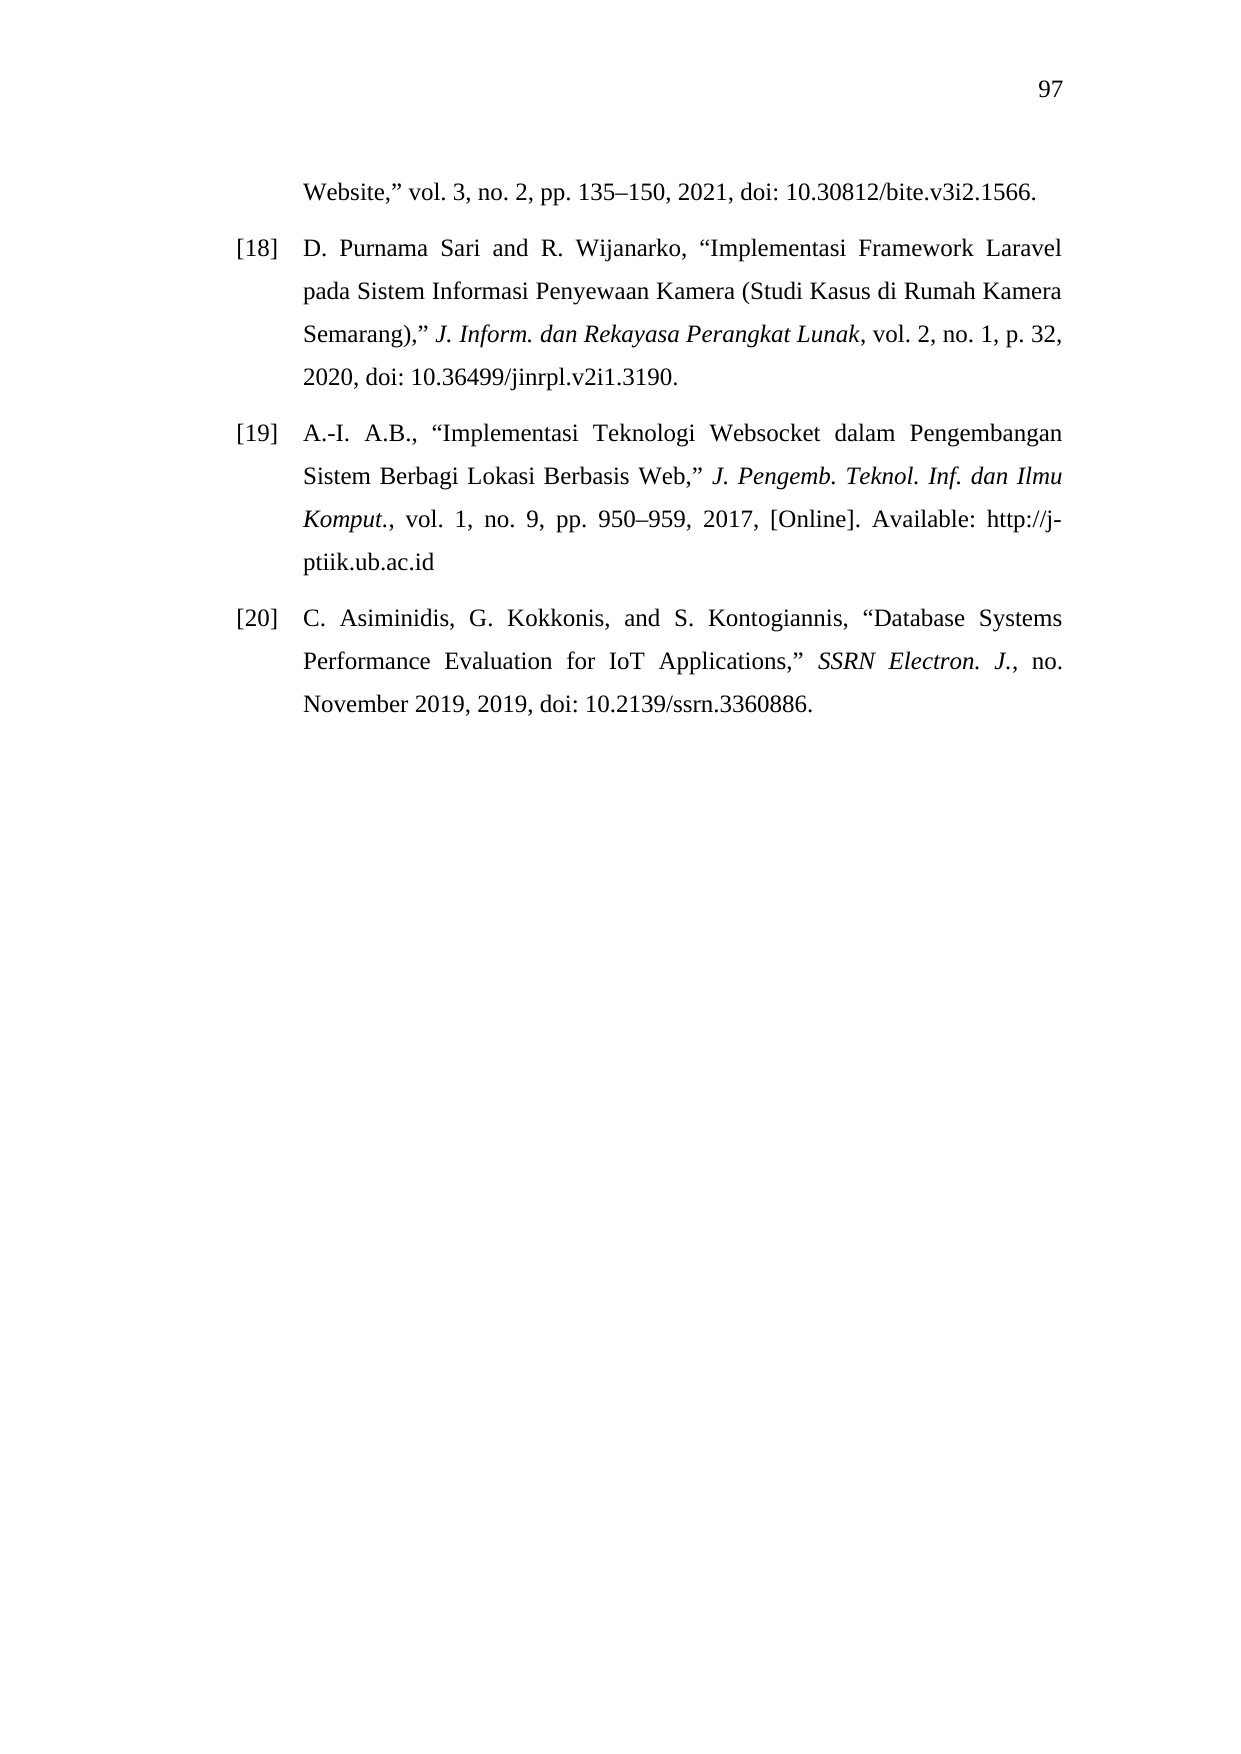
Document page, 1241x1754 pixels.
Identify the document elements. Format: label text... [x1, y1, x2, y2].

text [19] A.-I. A.B., “Implementasi Teknologi Websocket dalam Pengembangan Sistem Berbagi Lokasi Berbasis Web,” J. Pengemb. Teknol. Inf. dan Ilmu Komput., vol. 1, no. 9, pp. 950–959, 2017, [Online]. Available: http://j-ptiik.ub.ac.id [236, 418, 1063, 576]
text [20] C. Asiminidis, G. Kokkonis, and S. Kontogiannis, “Database Systems Performance Evaluation for IoT Applications,” SSRN Electron. J., no. November 2019, 2019, doi: 10.2139/ssrn.3360886. [236, 603, 1063, 718]
text [18] D. Purnama Sari and R. Wijanarko, “Implementasi Framework Laravel pada Sistem Informasi Penyewaan Kamera (Studi Kasus di Rumah Kamera Semarang),” J. Inform. dan Rekayasa Perangkat Lunak, vol. 2, no. 1, p. 32, 2020, doi: 10.36499/jinrpl.v2i1.3190. [236, 233, 1063, 391]
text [236, 177, 1063, 206]
